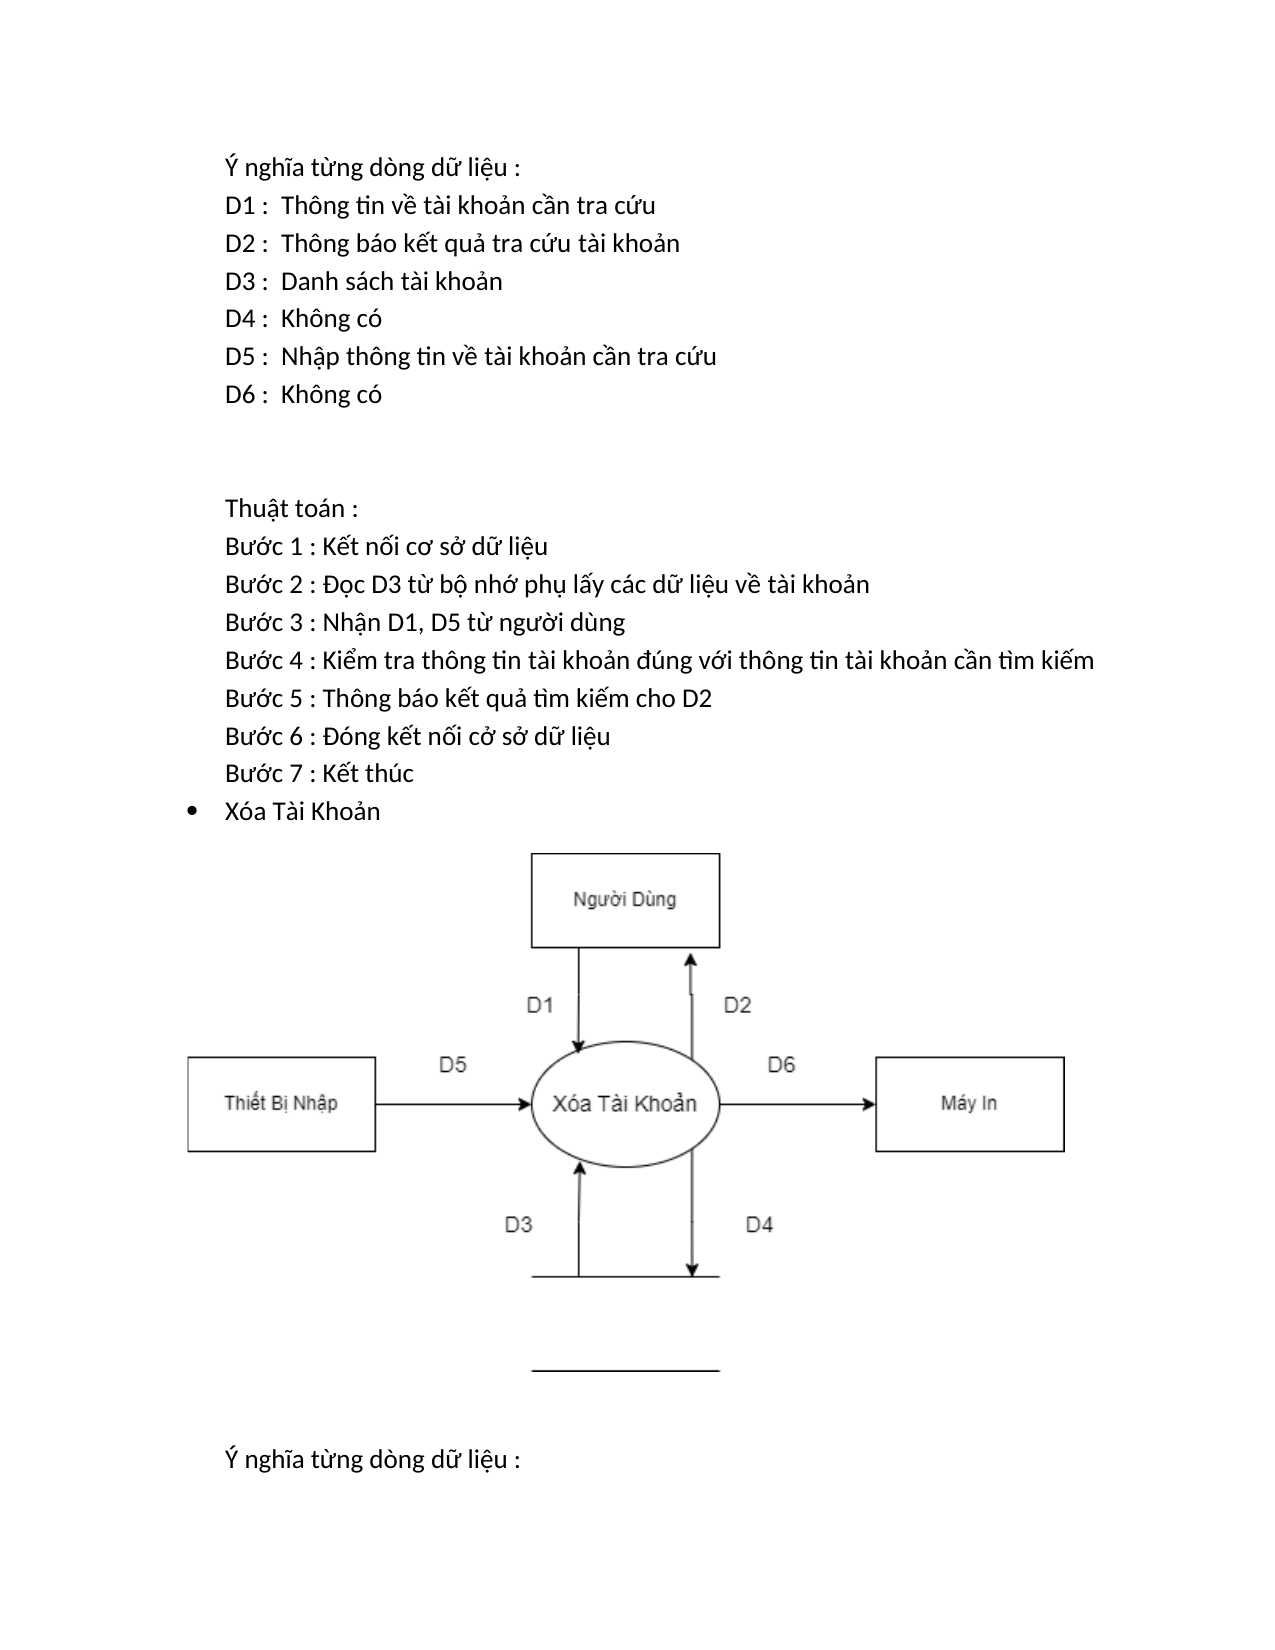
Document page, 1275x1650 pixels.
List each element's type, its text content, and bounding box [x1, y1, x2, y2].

list Bước 5 : Thông báo kết quả tìm kiếm cho D2 [225, 681, 1125, 714]
list Bước 6 : Đóng kết nối cở sở dữ liệu [225, 719, 1125, 752]
list Xóa Tài Khoản [187, 794, 1125, 828]
list D2 : Thông báo kết quả tra cứu tài khoản [225, 226, 1125, 259]
list D4 : Không có [225, 302, 1125, 335]
list Bước 1 : Kết nối cơ sở dữ liệu [225, 529, 1125, 562]
list Bước 3 : Nhận D1, D5 từ người dùng [225, 605, 1125, 638]
list Ý nghĩa từng dòng dữ liệu : [225, 150, 1125, 183]
list Thuật toán : [225, 491, 1125, 524]
list D3 : Danh sách tài khoản [225, 264, 1125, 297]
list D1 : Thông tin về tài khoản cần tra cứu [225, 188, 1125, 221]
picture [187, 853, 1065, 1372]
list D6 : Không có [225, 377, 1125, 411]
list Bước 7 : Kết thúc [225, 757, 1125, 790]
list D5 : Nhập thông tin về tài khoản cần tra cứu [225, 339, 1125, 373]
list Bước 2 : Đọc D3 từ bộ nhớ phụ lấy các dữ liệu về tài khoản [225, 567, 1125, 600]
list Ý nghĩa từng dòng dữ liệu : [225, 1442, 1125, 1476]
list Bước 4 : Kiểm tra thông tin tài khoản đúng với thông tin tài khoản cần tìm kiếm [225, 643, 1125, 676]
